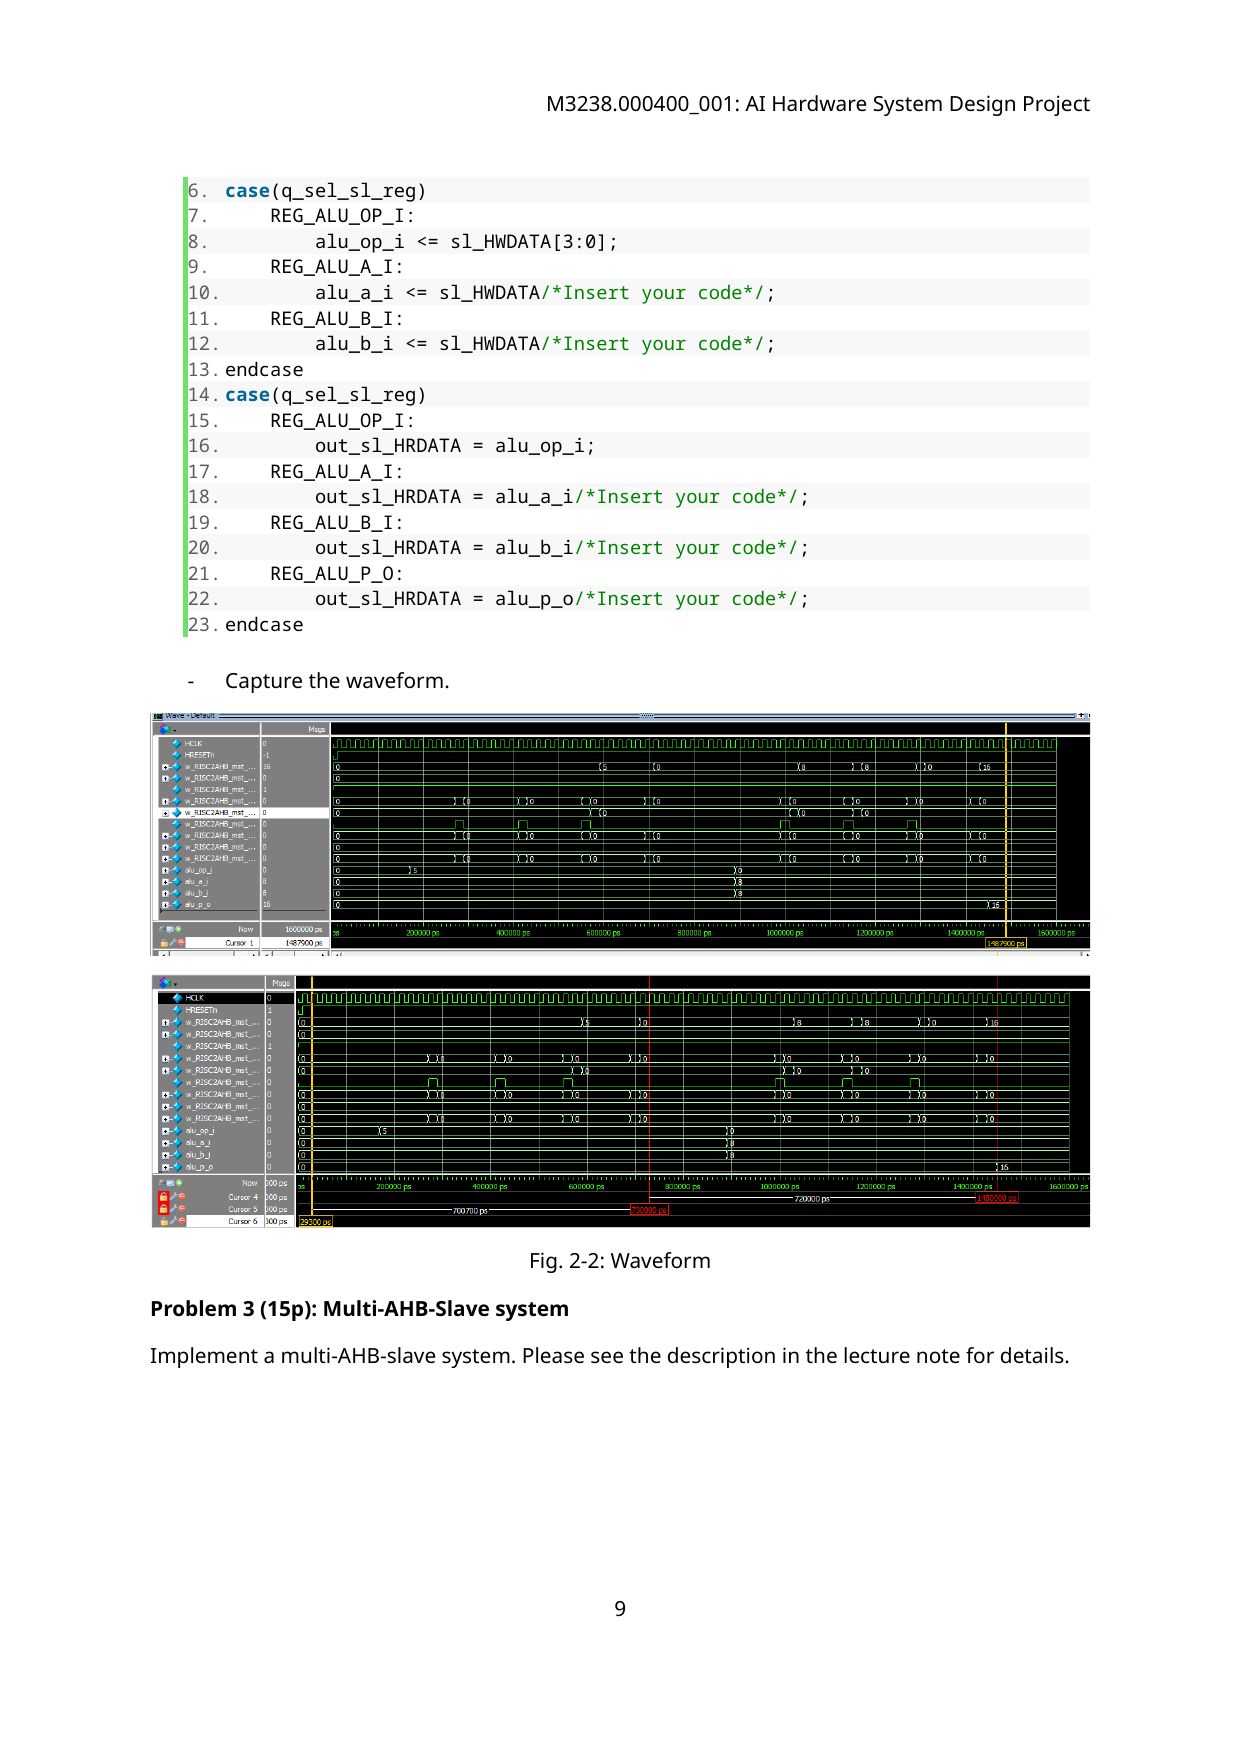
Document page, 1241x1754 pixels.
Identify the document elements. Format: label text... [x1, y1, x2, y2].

list endcase [188, 611, 1090, 637]
list alu_b_i <= sl_HWDATA/*Insert your code*/; [188, 330, 1090, 356]
list REG_ALU_B_I: [188, 305, 1090, 330]
list REG_ALU_A_I: [188, 254, 1090, 279]
list case(q_sel_sl_reg) [188, 177, 1090, 203]
text Problem 3 (15p): Multi-AHB-Slave system [150, 1294, 1090, 1322]
list case(q_sel_sl_reg) [188, 381, 1090, 407]
list endcase [188, 356, 1090, 381]
list REG_ALU_A_I: [188, 458, 1090, 483]
list alu_a_i <= sl_HWDATA/*Insert your code*/; [188, 279, 1090, 305]
list REG_ALU_B_I: [188, 509, 1090, 534]
list out_sl_HRDATA = alu_op_i; [188, 432, 1090, 458]
text Fig. 2-2: Waveform [150, 1246, 1090, 1275]
list alu_op_i <= sl_HWDATA[3:0]; [188, 228, 1090, 254]
list out_sl_HRDATA = alu_a_i/*Insert your code*/; [188, 483, 1090, 509]
list REG_ALU_OP_I: [188, 203, 1090, 228]
picture [150, 974, 1091, 1228]
list out_sl_HRDATA = alu_b_i/*Insert your code*/; [188, 534, 1090, 560]
list REG_ALU_P_O: [188, 560, 1090, 586]
list Capture the waveform. [187, 666, 1090, 694]
list REG_ALU_OP_I: [188, 407, 1090, 432]
list out_sl_HRDATA = alu_p_o/*Insert your code*/; [188, 586, 1090, 611]
picture [150, 713, 1091, 956]
text Implement a multi-AHB-slave system. Please see the description in the lecture note for details. [150, 1341, 1090, 1369]
